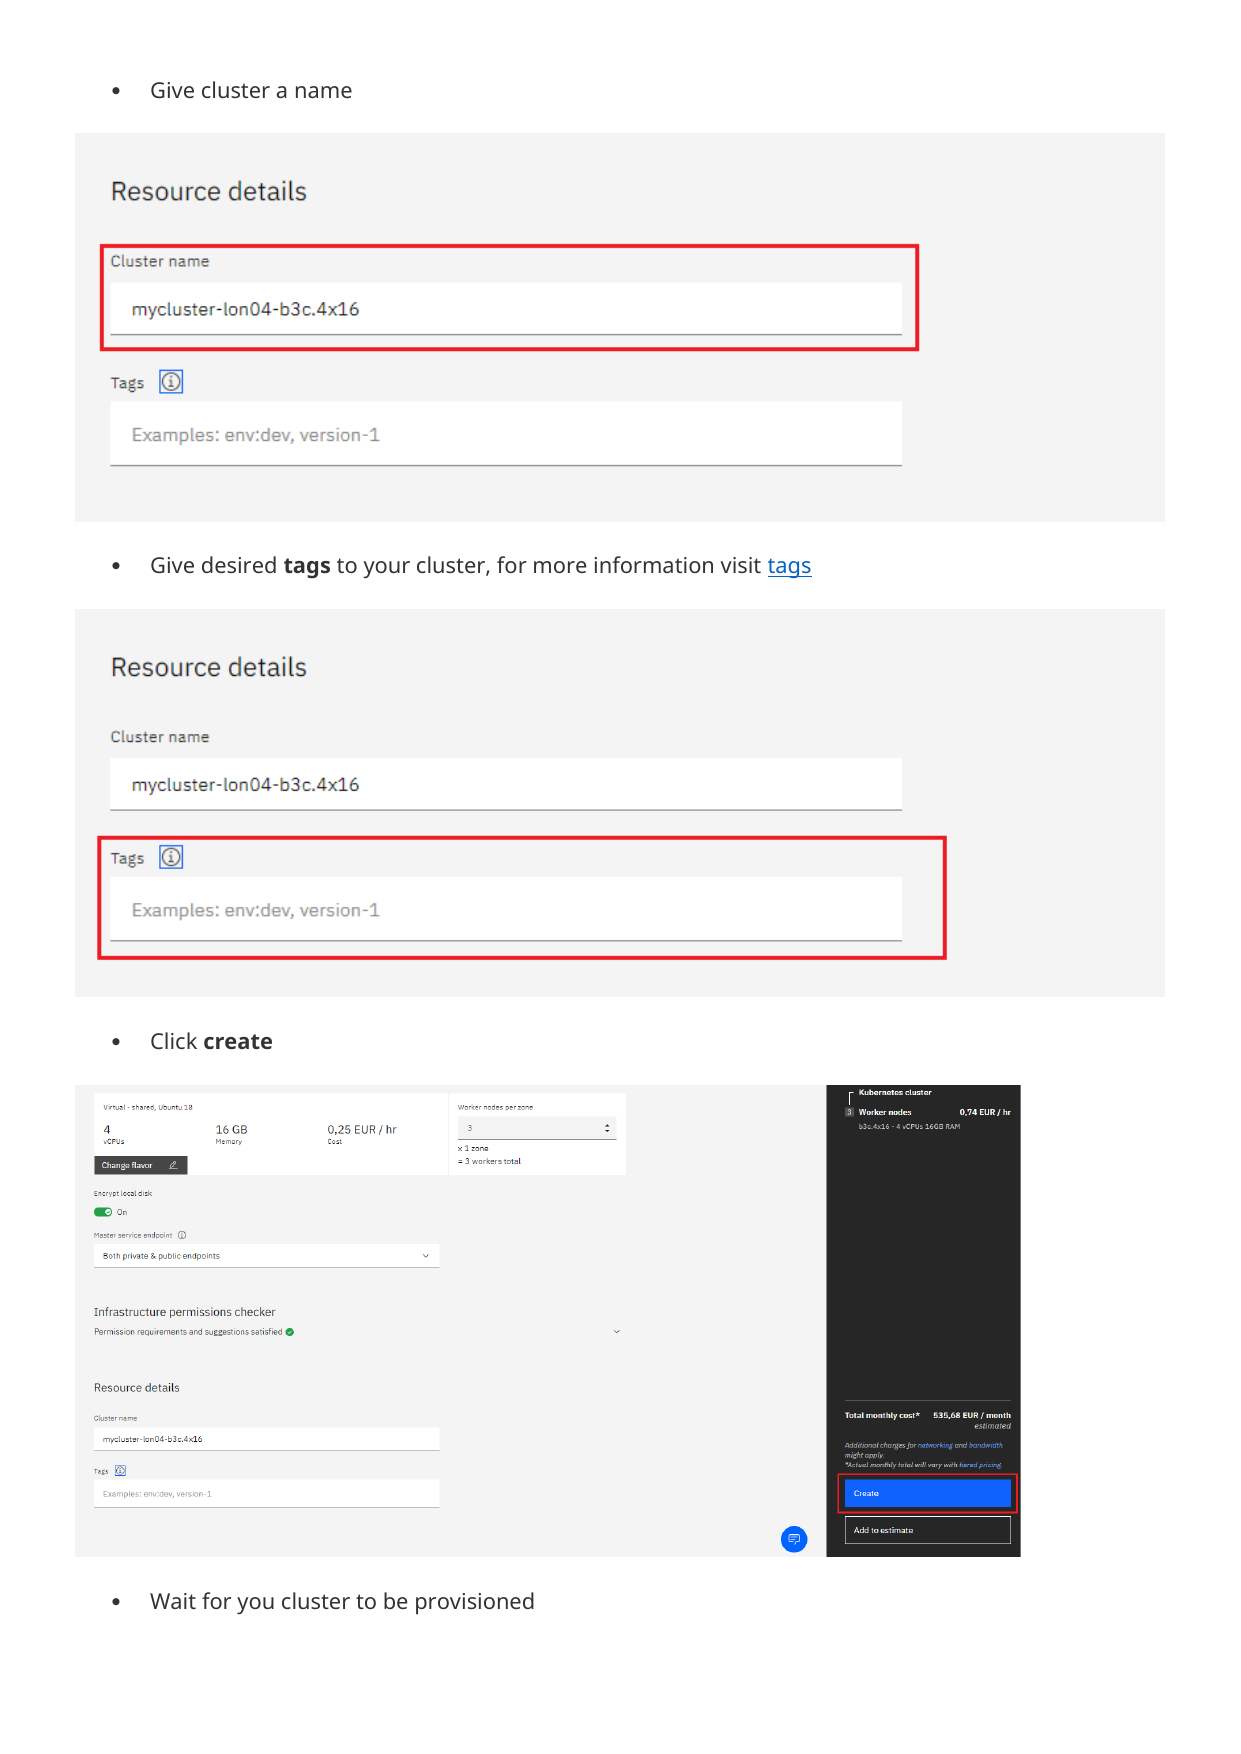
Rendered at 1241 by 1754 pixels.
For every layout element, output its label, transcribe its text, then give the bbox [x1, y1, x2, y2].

picture [75, 609, 1166, 997]
list Wait for you cluster to be provisioned [112, 1586, 1165, 1616]
list Give desired tags to your cluster, for more information visit tags [112, 551, 1165, 580]
picture [75, 133, 1166, 522]
list Click create [112, 1026, 1165, 1056]
picture [75, 1085, 1021, 1557]
list Give cluster a name [112, 75, 1165, 105]
